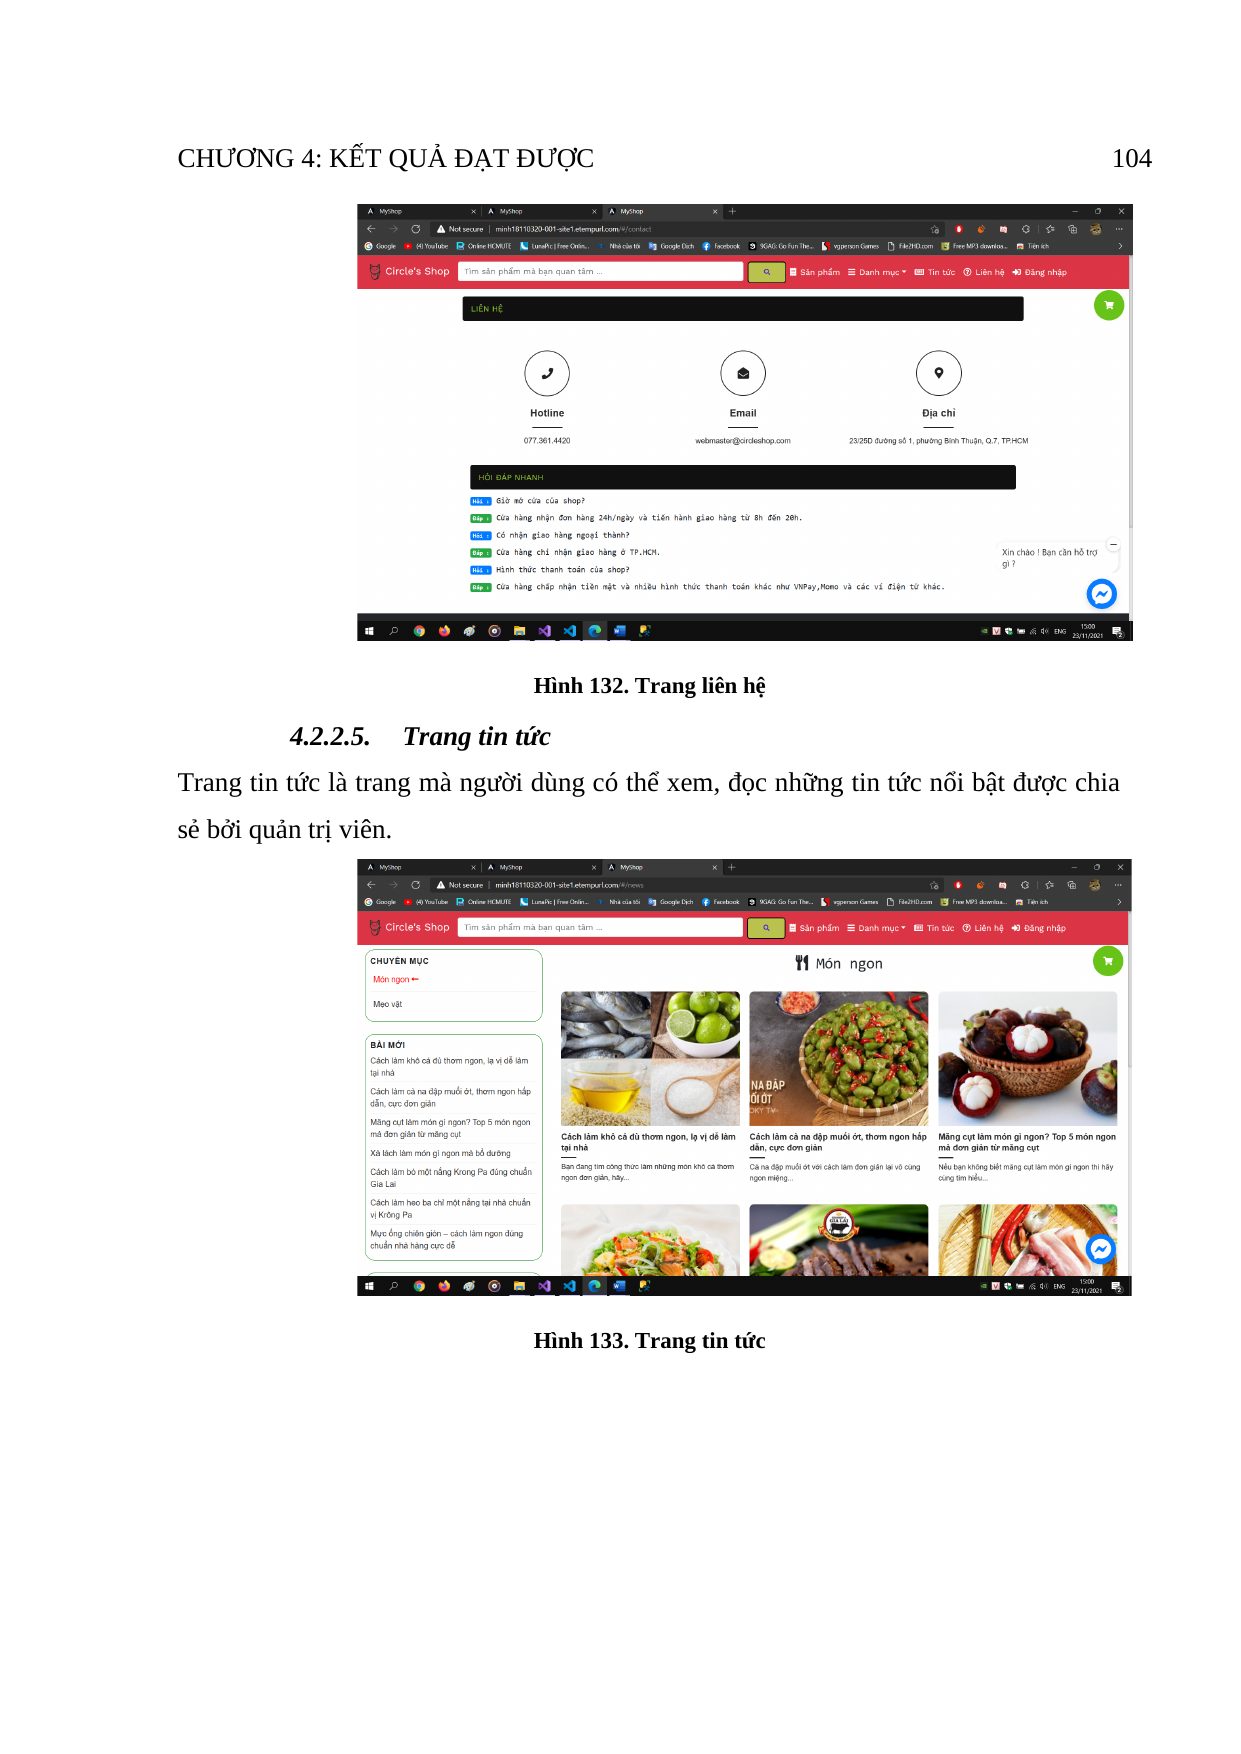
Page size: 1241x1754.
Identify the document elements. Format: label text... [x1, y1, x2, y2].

text Hình 132. Trang liên hệ [177, 672, 1122, 699]
list Trang tin tức [290, 720, 1122, 751]
picture [357, 204, 1133, 641]
picture [357, 859, 1132, 1296]
list Trang tin tức là trang mà người dùng có thể xem, đọc những tin tức nổi bật được chia sẻ bởi quản trị viên. [177, 766, 1122, 844]
text Hình 133. Trang tin tức [177, 1328, 1122, 1354]
